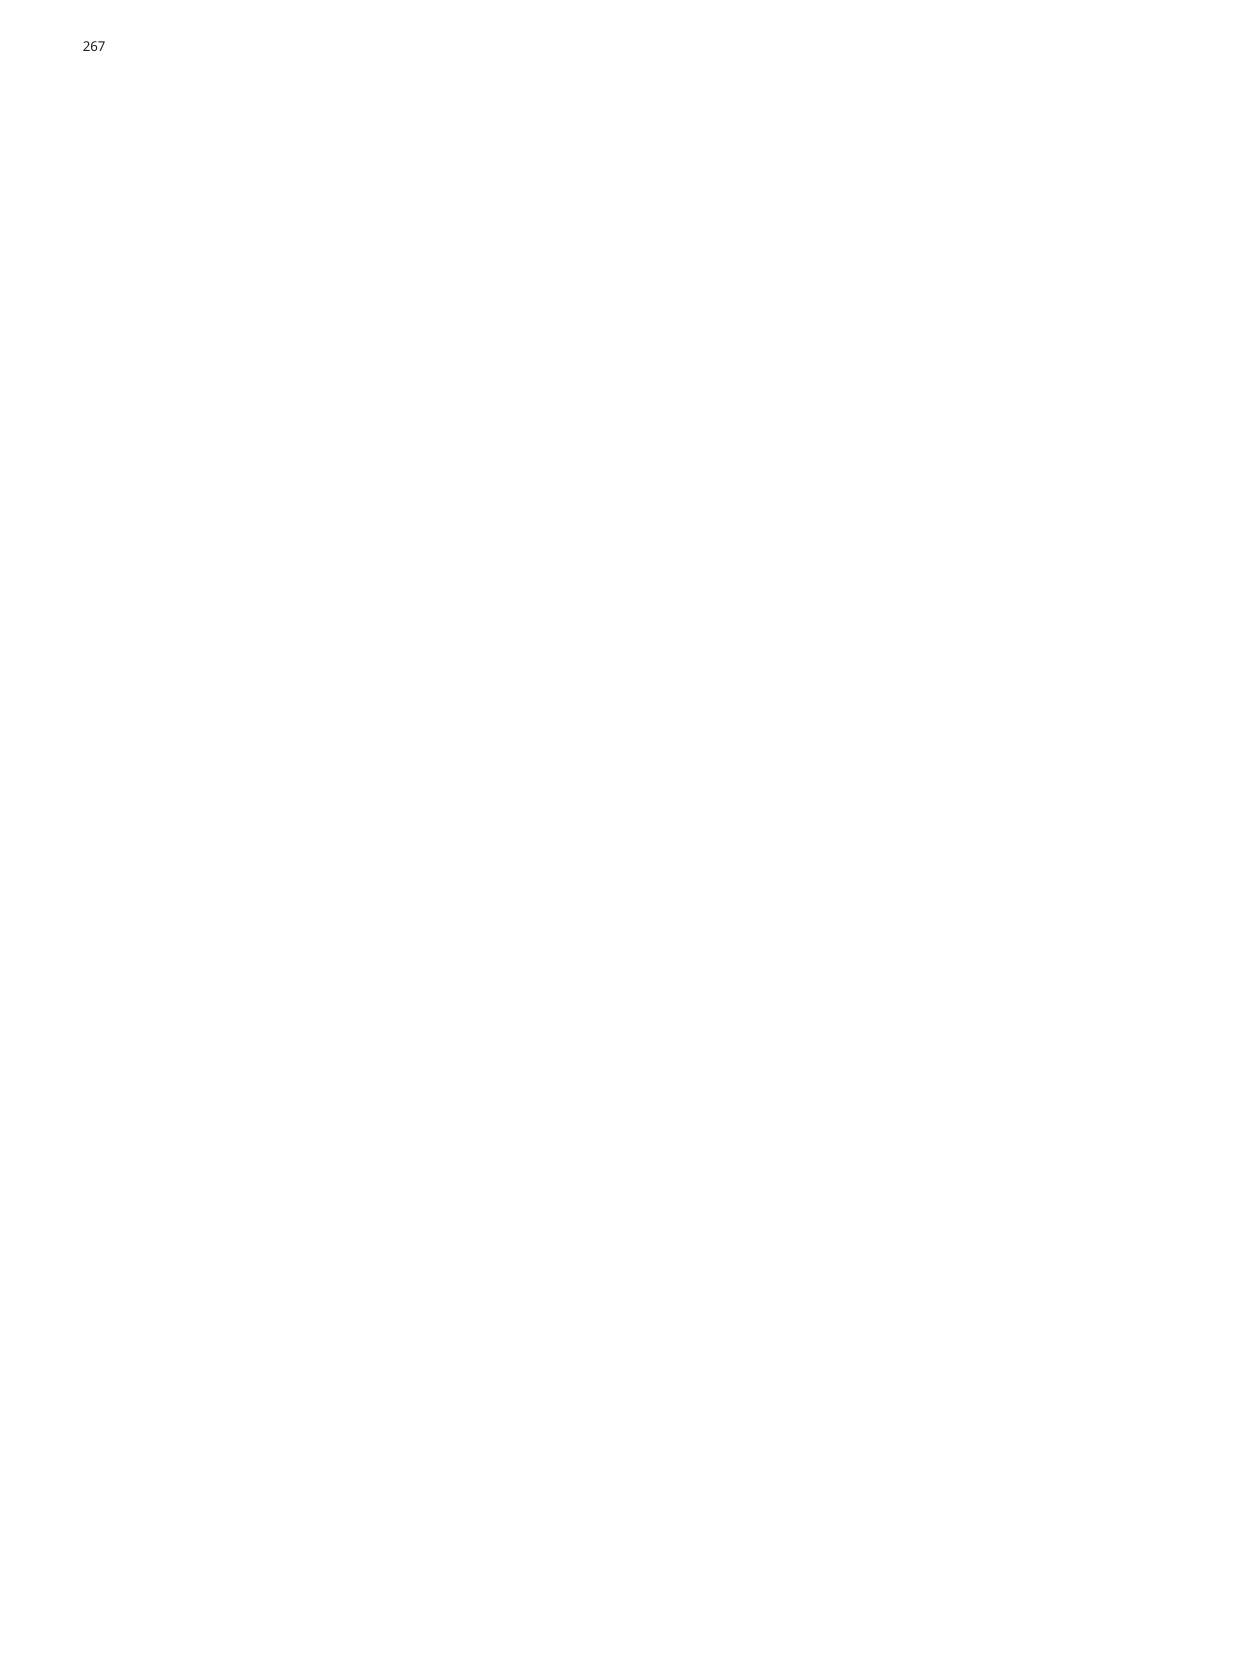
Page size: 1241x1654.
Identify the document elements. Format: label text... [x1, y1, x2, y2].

text 267 [83, 38, 1163, 54]
